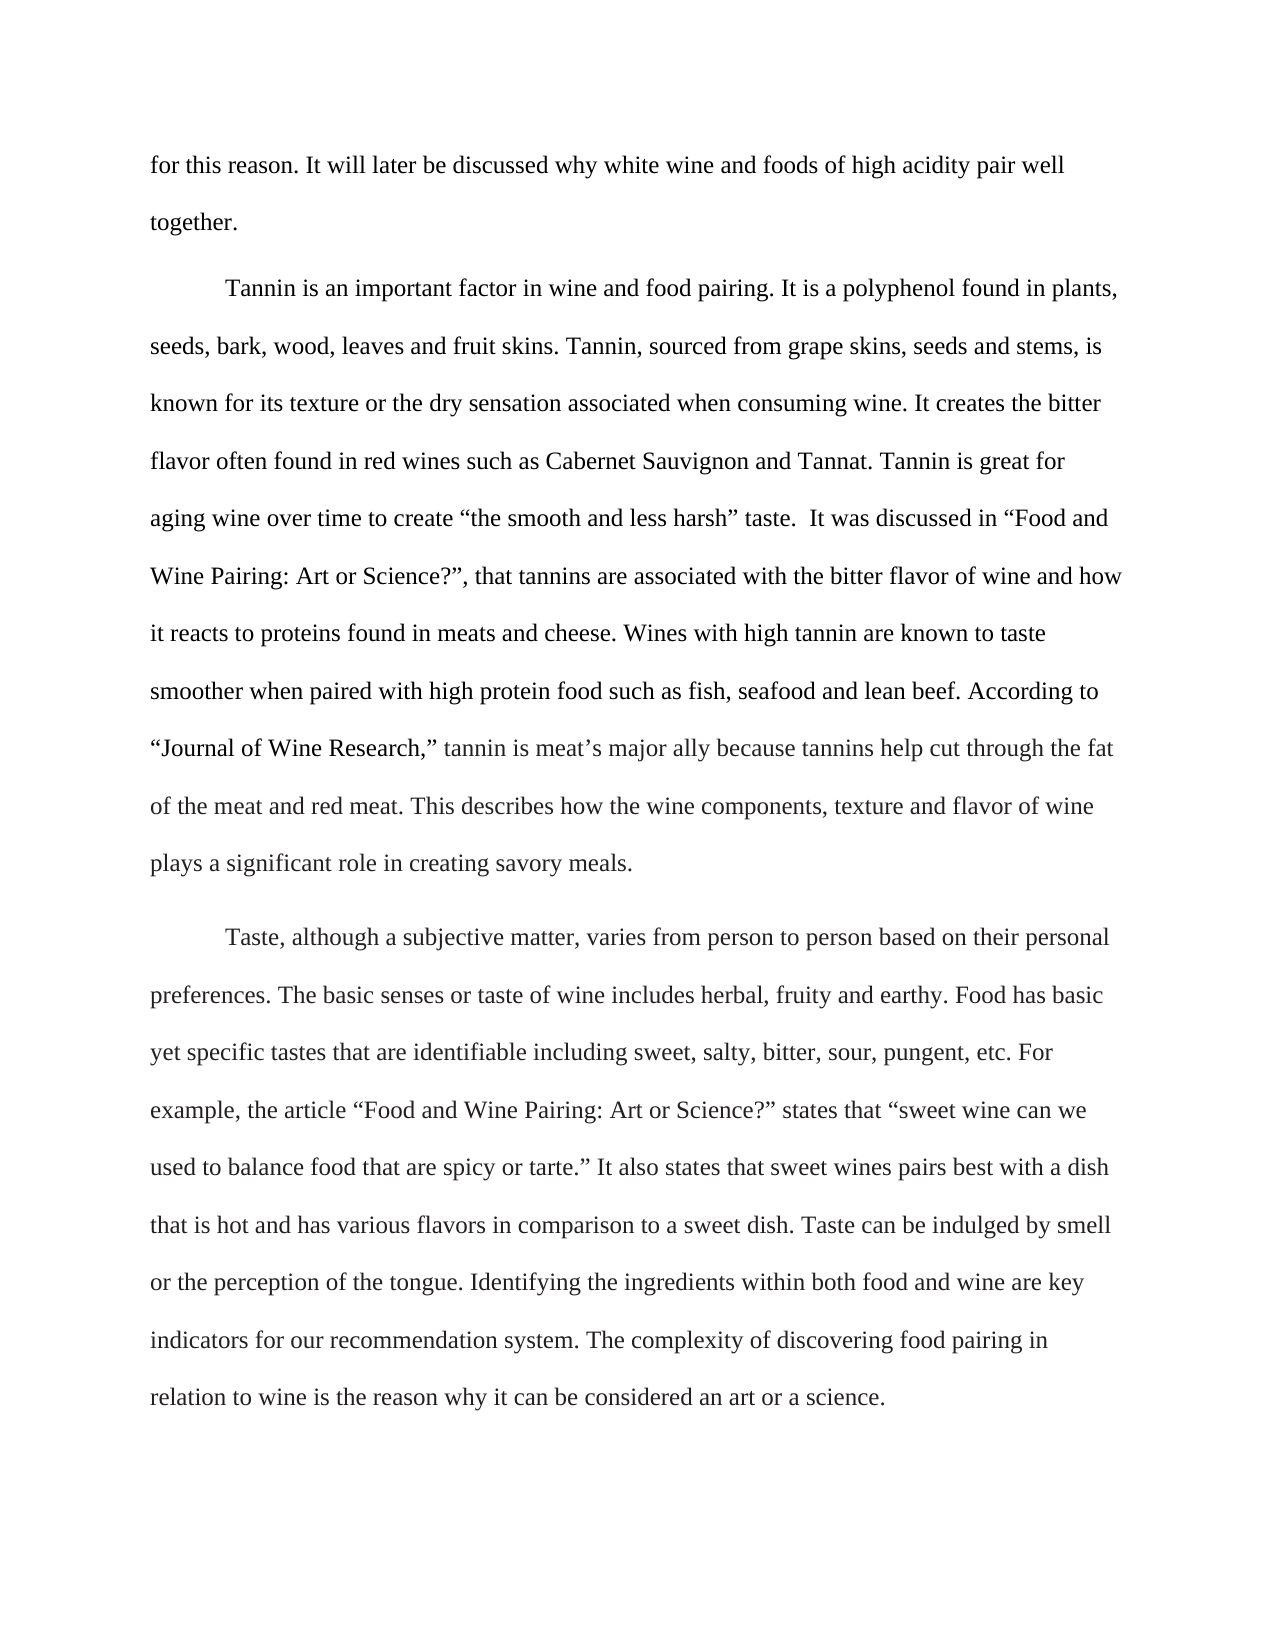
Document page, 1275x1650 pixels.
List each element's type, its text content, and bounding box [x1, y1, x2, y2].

text Taste, although a subjective matter, varies from person to person based on their personal preferences. The basic senses or taste of wine includes herbal, fruity and earthy. Food has basic yet specific tastes that are identifiable including sweet, salty, bitter, sour, pungent, etc. For example, the article “Food and Wine Pairing: Art or Science?” states that “sweet wine can we used to balance food that are spicy or tarte.” It also states that sweet wines pairs best with a dish that is hot and has various flavors in comparison to a sweet dish. Taste can be indulged by smell or the perception of the tongue. Identifying the ingredients within both food and wine are key indicators for our recommendation system. The complexity of discovering food pairing in relation to wine is the reason why it can be considered an art or a science. [150, 922, 1125, 1411]
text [150, 150, 1125, 236]
text Tannin is an important factor in wine and food pairing. It is a polyphenol found in plants, seeds, bark, wood, leaves and fruit skins. Tannin, sourced from grape skins, seeds and stems, is known for its texture or the dry sensation associated when consuming wine. It creates the bitter flavor often found in red wines such as Cabernet Sauvignon and Tannat. Tannin is great for aging wine over time to create “the smooth and less harsh” taste. It was discussed in “Food and Wine Pairing: Art or Science?”, that tannins are associated with the bitter flavor of wine and how it reacts to proteins found in meats and cheese. Wines with high tannin are known to taste smoother when paired with high protein food such as fish, seafood and lean beef. According to “Journal of Wine Research,” tannin is meat’s major ally because tannins help cut through the fat of the meat and red meat. This describes how the wine components, texture and flavor of wine plays a significant role in creating savory meals. [150, 273, 1125, 877]
